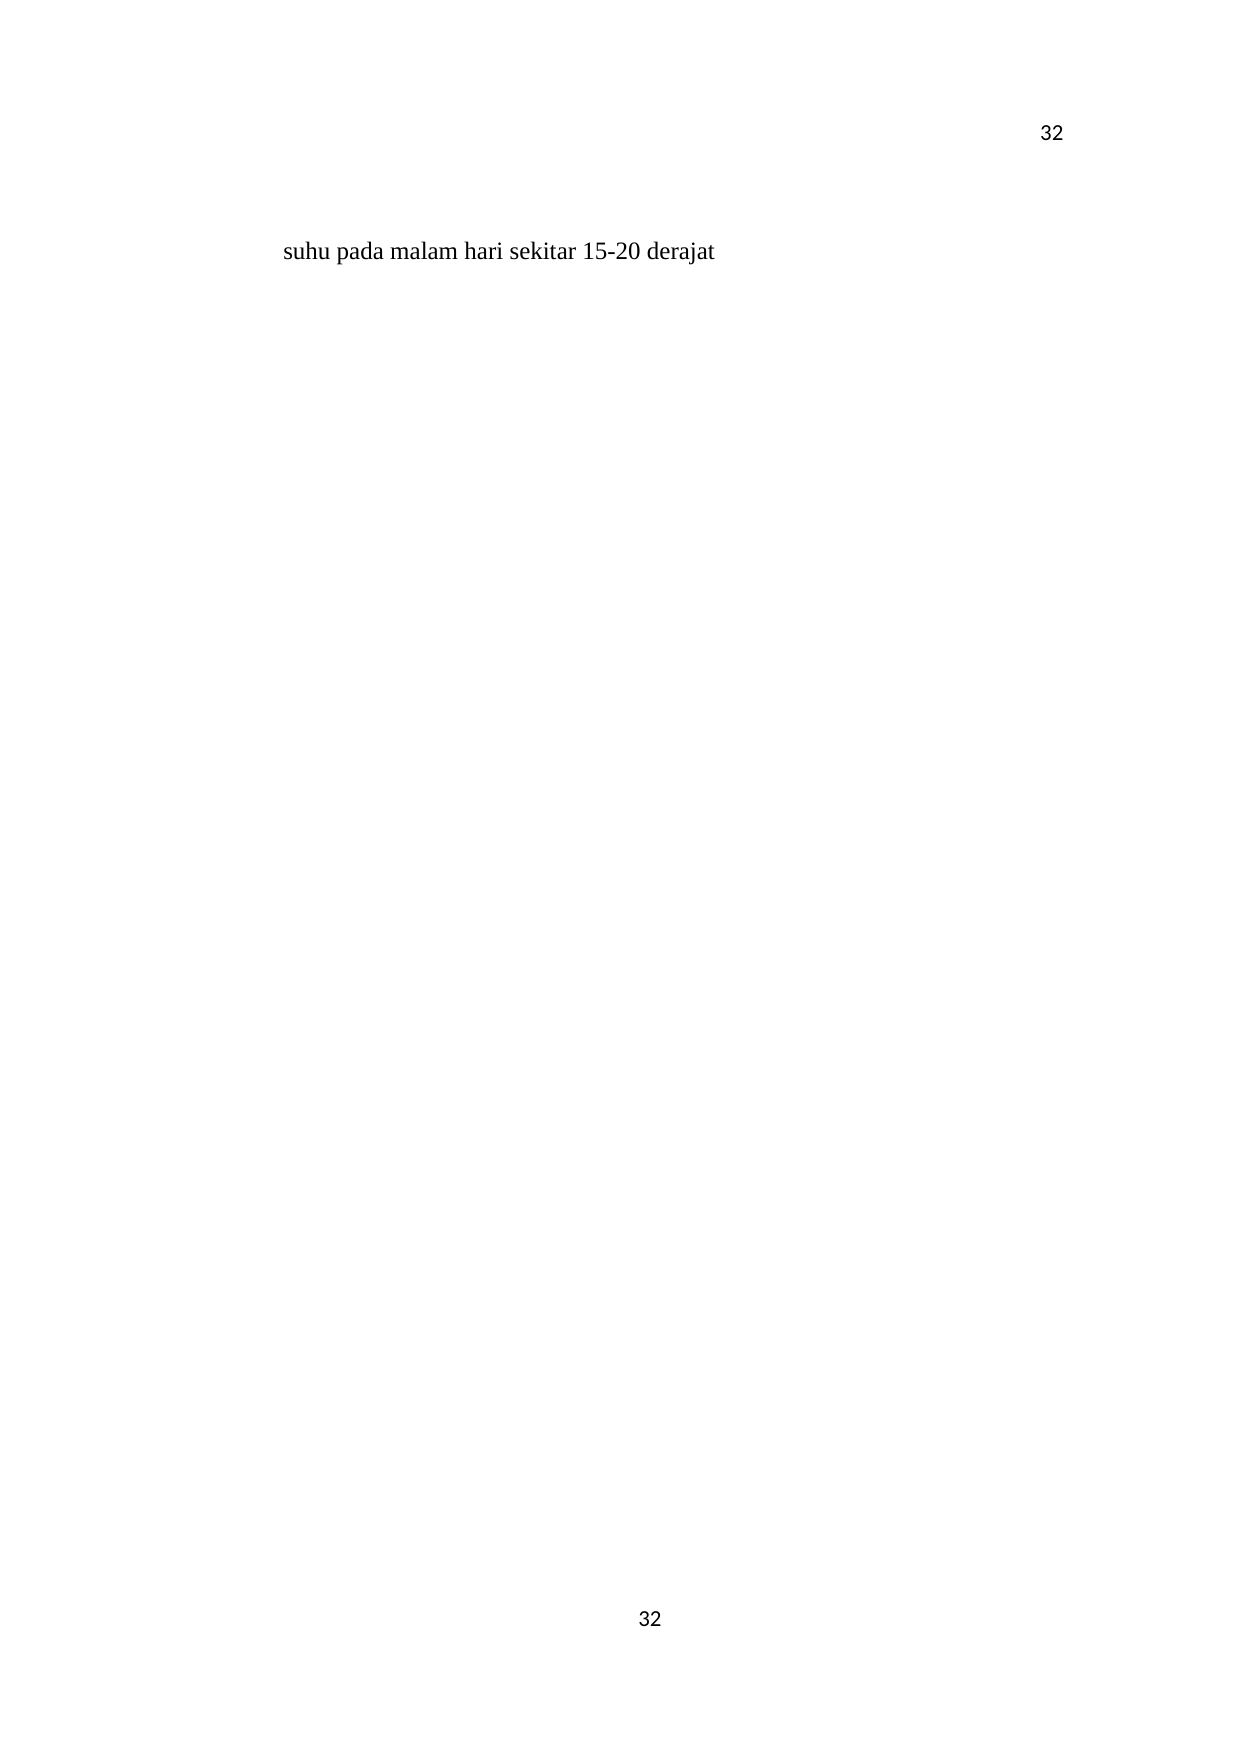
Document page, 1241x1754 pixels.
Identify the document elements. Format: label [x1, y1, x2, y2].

text [283, 236, 1063, 265]
